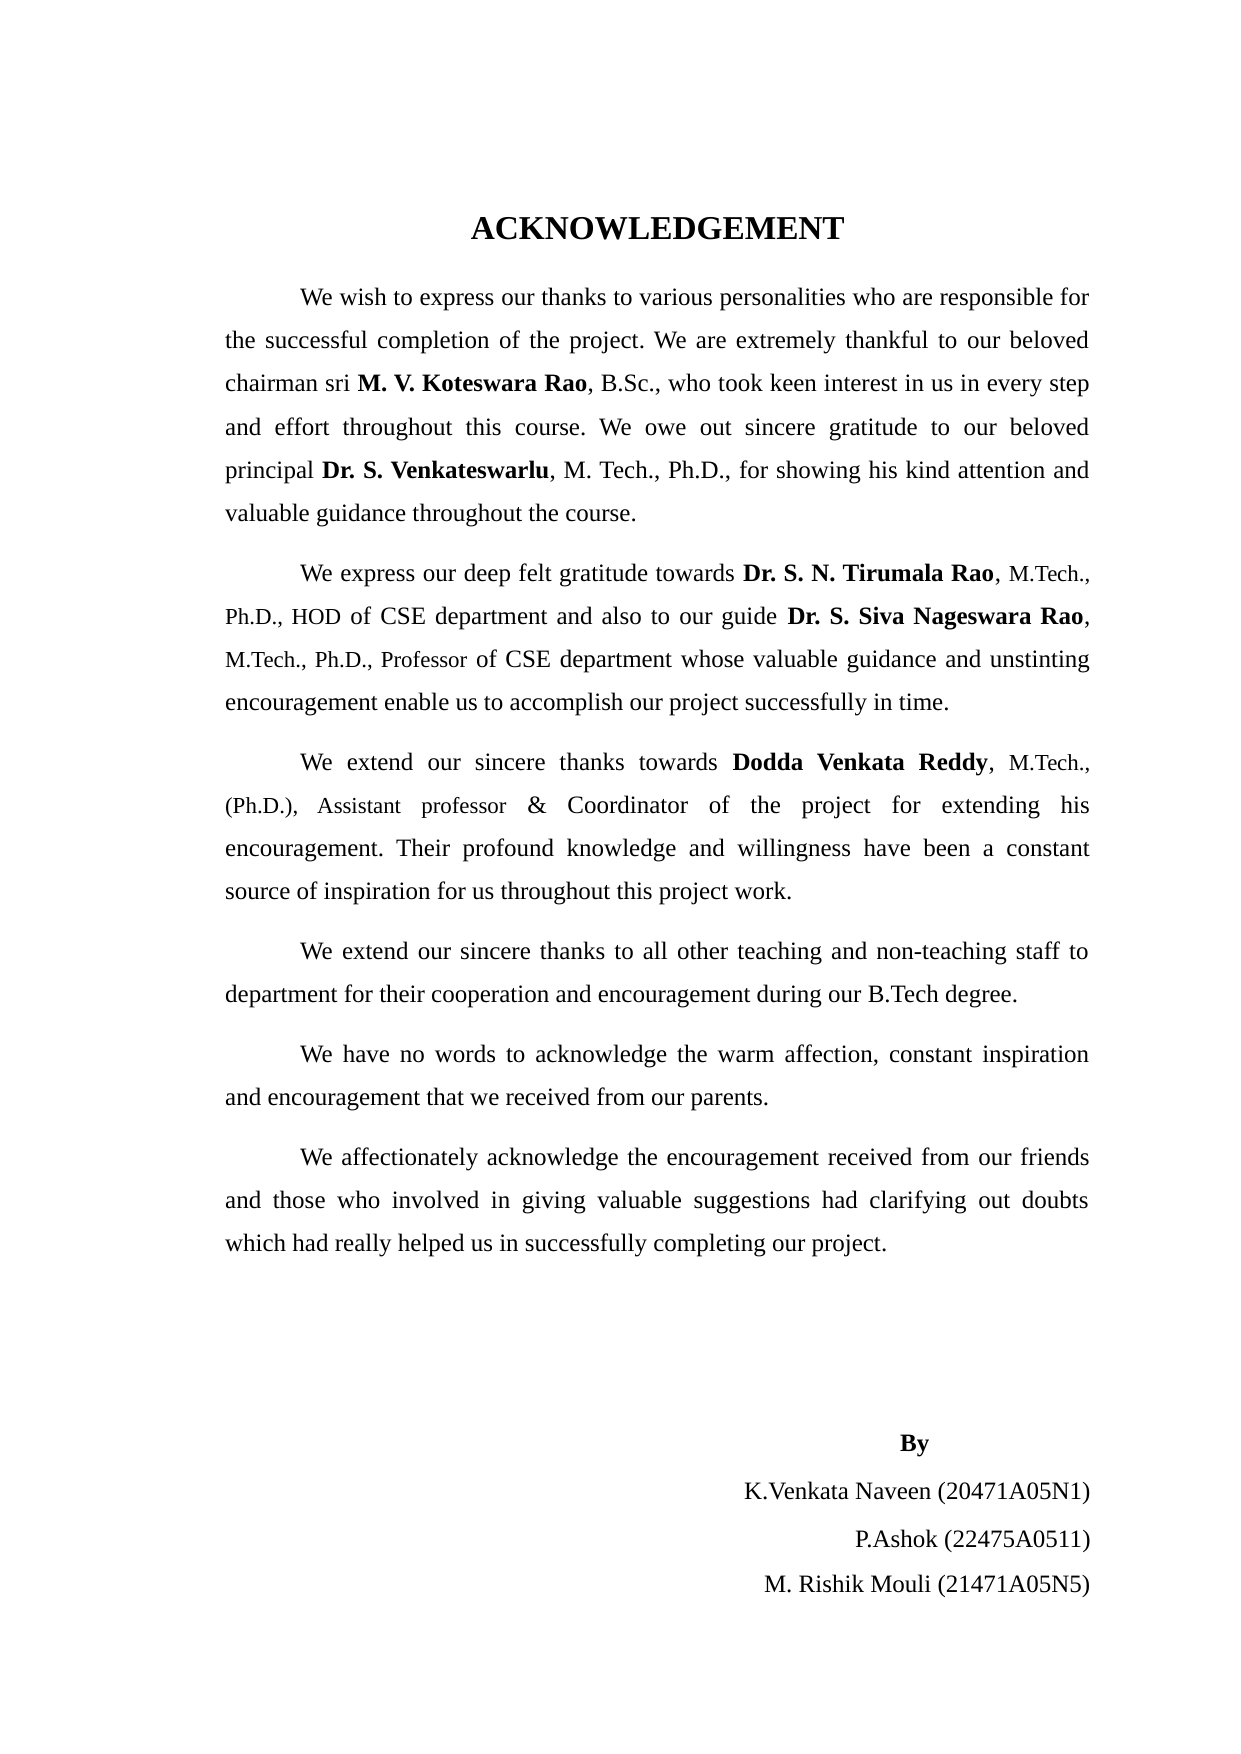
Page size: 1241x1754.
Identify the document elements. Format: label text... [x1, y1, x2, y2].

text We extend our sincere thanks to all other teaching and non-teaching staff to department for their cooperation and encouragement during our B.Tech degree. [225, 936, 1090, 1008]
text We affectionately acknowledge the encouragement received from our friends and those who involved in giving valuable suggestions had clarifying out doubts which had really helped us in successfully completing our project. [225, 1142, 1090, 1257]
text We have no words to acknowledge the warm affection, constant inspiration and encouragement that we received from our parents. [225, 1039, 1090, 1111]
text We express our deep felt gratitude towards Dr. S. N. Tirumala Rao, M.Tech., Ph.D., HOD of CSE department and also to our guide Dr. S. Siva Nageswara Rao, M.Tech., Ph.D., Professor of CSE department whose valuable guidance and unstinting encouragement enable us to accomplish our project successfully in time. [225, 558, 1090, 716]
text P.Ashok (22475A0511) [225, 1524, 1090, 1553]
text We extend our sincere thanks towards Dodda Venkata Reddy, M.Tech.,(Ph.D.), Assistant professor & Coordinator of the project for extending his encouragement. Their profound knowledge and willingness have been a constant source of inspiration for us throughout this project work. [225, 747, 1090, 905]
text K.Venkata Naveen (20471A05N1) [225, 1476, 1090, 1505]
text By [750, 1428, 1090, 1457]
text ACKNOWLEDGEMENT [225, 208, 1090, 246]
text We wish to express our thanks to various personalities who are responsible for the successful completion of the project. We are extremely thankful to our beloved chairman sri M. V. Koteswara Rao, B.Sc., who took keen interest in us in every step and effort throughout this course. We owe out sincere gratitude to our beloved principal Dr. S. Venkateswarlu, M. Tech., Ph.D., for showing his kind attention and valuable guidance throughout the course. [225, 282, 1090, 527]
text M. Rishik Mouli (21471A05N5) [225, 1569, 1090, 1598]
